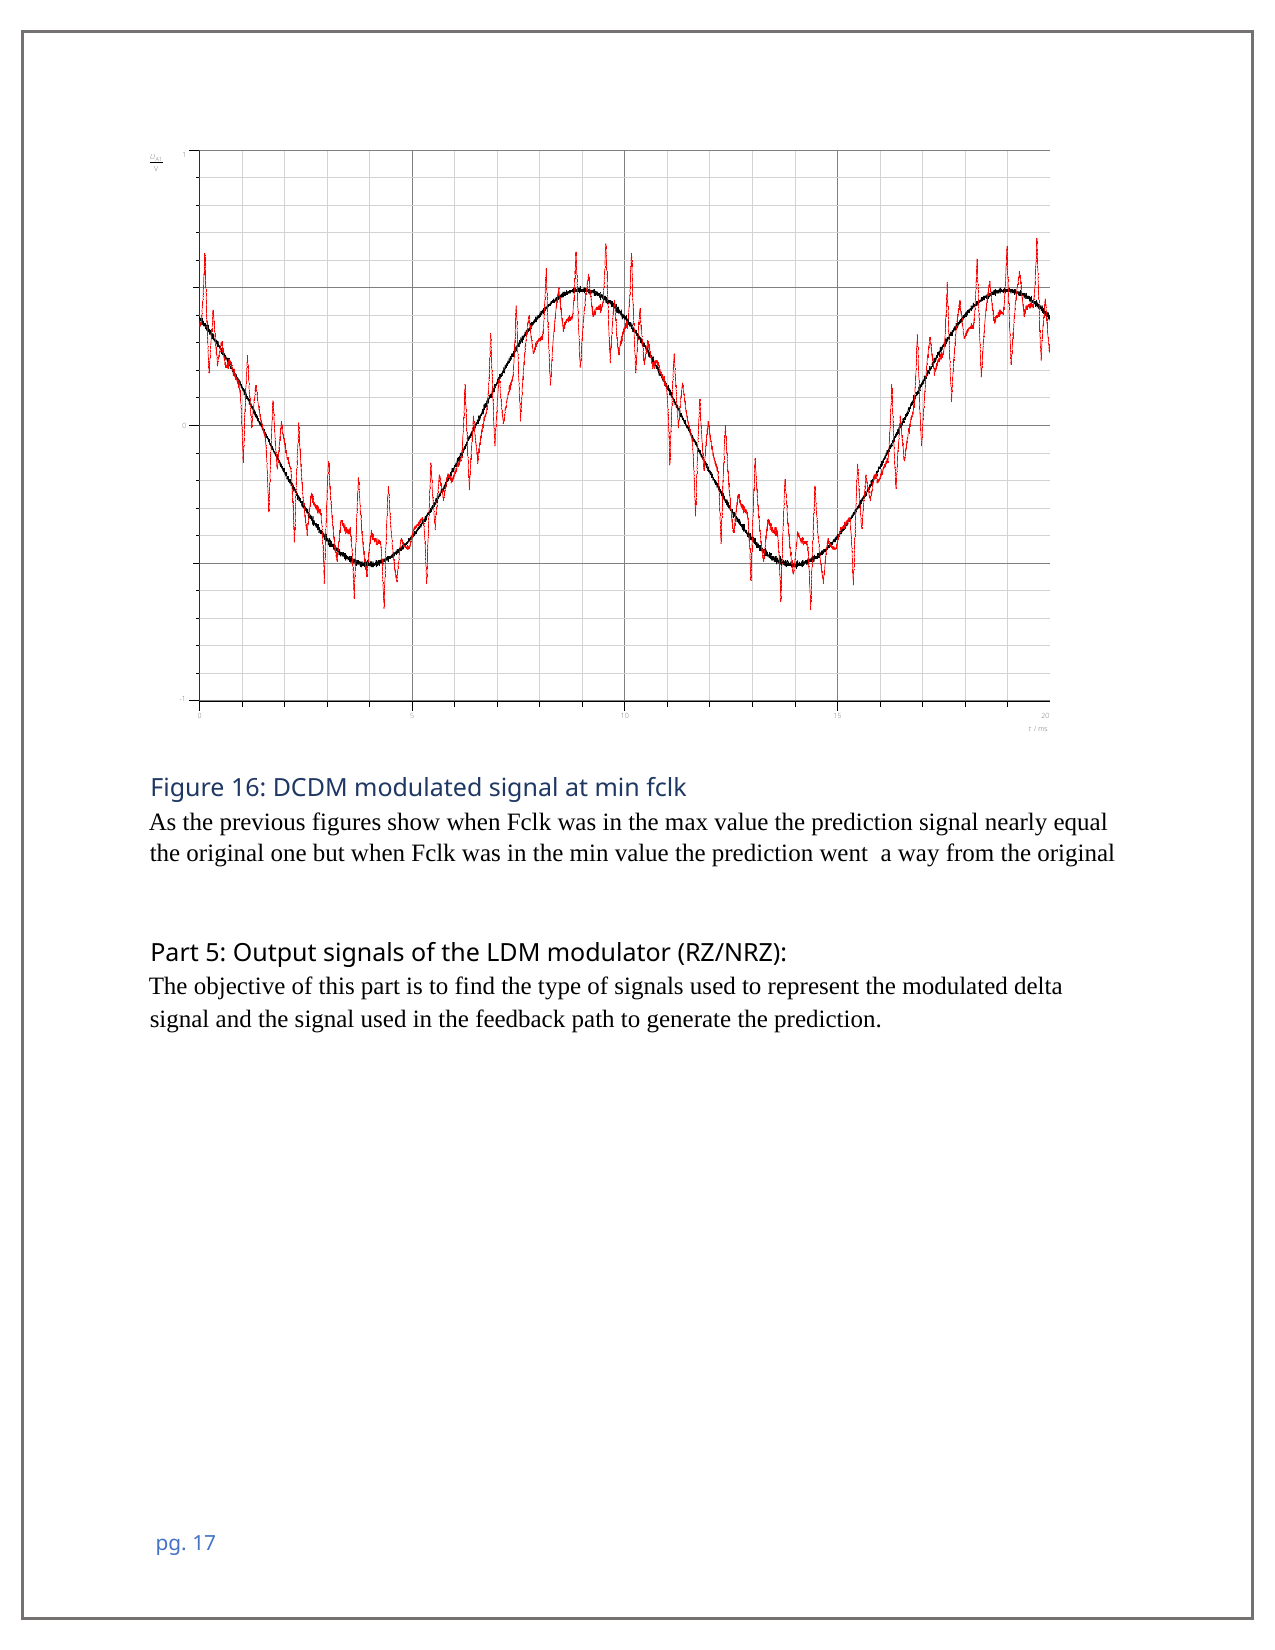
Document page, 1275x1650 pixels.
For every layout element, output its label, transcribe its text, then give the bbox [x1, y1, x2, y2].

subtitle Figure 16: DCDM modulated signal at min fclk [150, 770, 1121, 804]
subtitle Part 5: Output signals of the LDM modulator (RZ/NRZ): [150, 934, 1121, 968]
text As the previous figures show when Fclk was in the max value the prediction signal nearly equal the original one but when Fclk was in the min value the prediction went a way from the original [148, 807, 1121, 867]
text The objective of this part is to find the type of signals used to represent the modulated delta signal and the signal used in the feedback path to generate the prediction. [148, 971, 1121, 1033]
